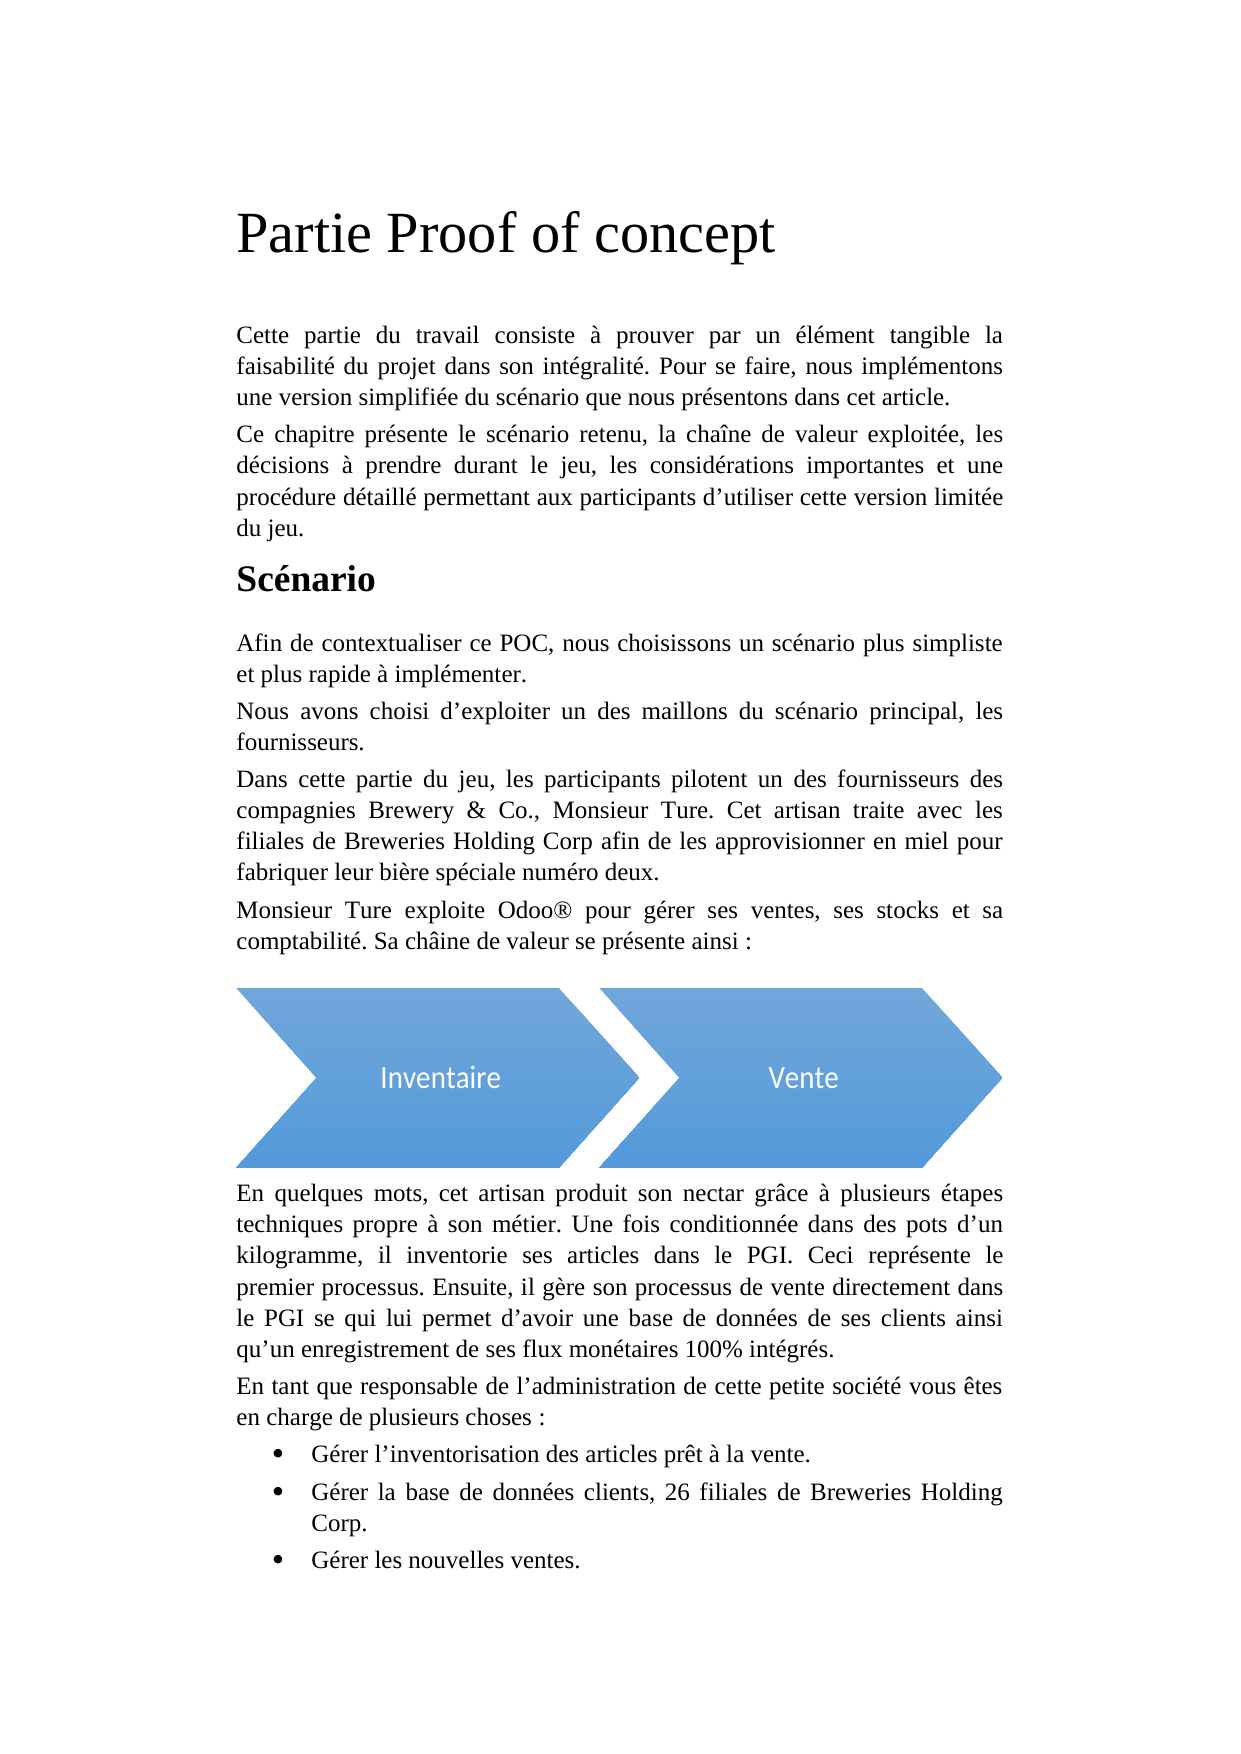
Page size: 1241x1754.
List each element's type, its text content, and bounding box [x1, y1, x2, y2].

text Cette partie du travail consiste à prouver par un élément tangible la faisabilité du projet dans son intégralité. Pour se faire, nous implémentons une version simplifiée du scénario que nous présentons dans cet article. [236, 320, 1004, 411]
text Partie Proof of concept [236, 198, 1004, 265]
text En tant que responsable de l’administration de cette petite société vous êtes en charge de plusieurs choses : [236, 1371, 1004, 1431]
text En quelques mots, cet artisan produit son nectar grâce à plusieurs étapes techniques propre à son métier. Une fois conditionnée dans des pots d’un kilogramme, il inventorie ses articles dans le PGI. Ceci représente le premier processus. Ensuite, il gère son processus de vente directement dans le PGI se qui lui permet d’avoir une base de données de ses clients ainsi qu’un enregistrement de ses flux monétaires 100% intégrés. [236, 1178, 1004, 1362]
list Gérer la base de données clients, 26 filiales de Breweries Holding Corp. [274, 1477, 1004, 1536]
list Gérer l’inventorisation des articles prêt à la vente. [274, 1439, 1004, 1468]
text Nous avons choisi d’exploiter un des maillons du scénario principal, les fournisseurs. [236, 696, 1004, 756]
text Afin de contextualiser ce POC, nous choisissons un scénario plus simpliste et plus rapide à implémenter. [236, 628, 1004, 687]
text Dans cette partie du jeu, les participants pilotent un des fournisseurs des compagnies Brewery & Co., Monsieur Ture. Cet artisan traite avec les filiales de Breweries Holding Corp afin de les approvisionner en miel pour fabriquer leur bière spéciale numéro deux. [236, 764, 1004, 886]
text Scénario [236, 556, 1004, 599]
text Ce chapitre présente le scénario retenu, la chaîne de valeur exploitée, les décisions à prendre durant le jeu, les considérations importantes et une procédure détaillé permettant aux participants d’utiliser cette version limitée du jeu. [236, 419, 1004, 541]
list Gérer les nouvelles ventes. [274, 1545, 1004, 1574]
text Monsieur Ture exploite Odoo® pour gérer ses ventes, ses stocks et sa comptabilité. Sa châine de valeur se présente ainsi : [236, 895, 1004, 954]
